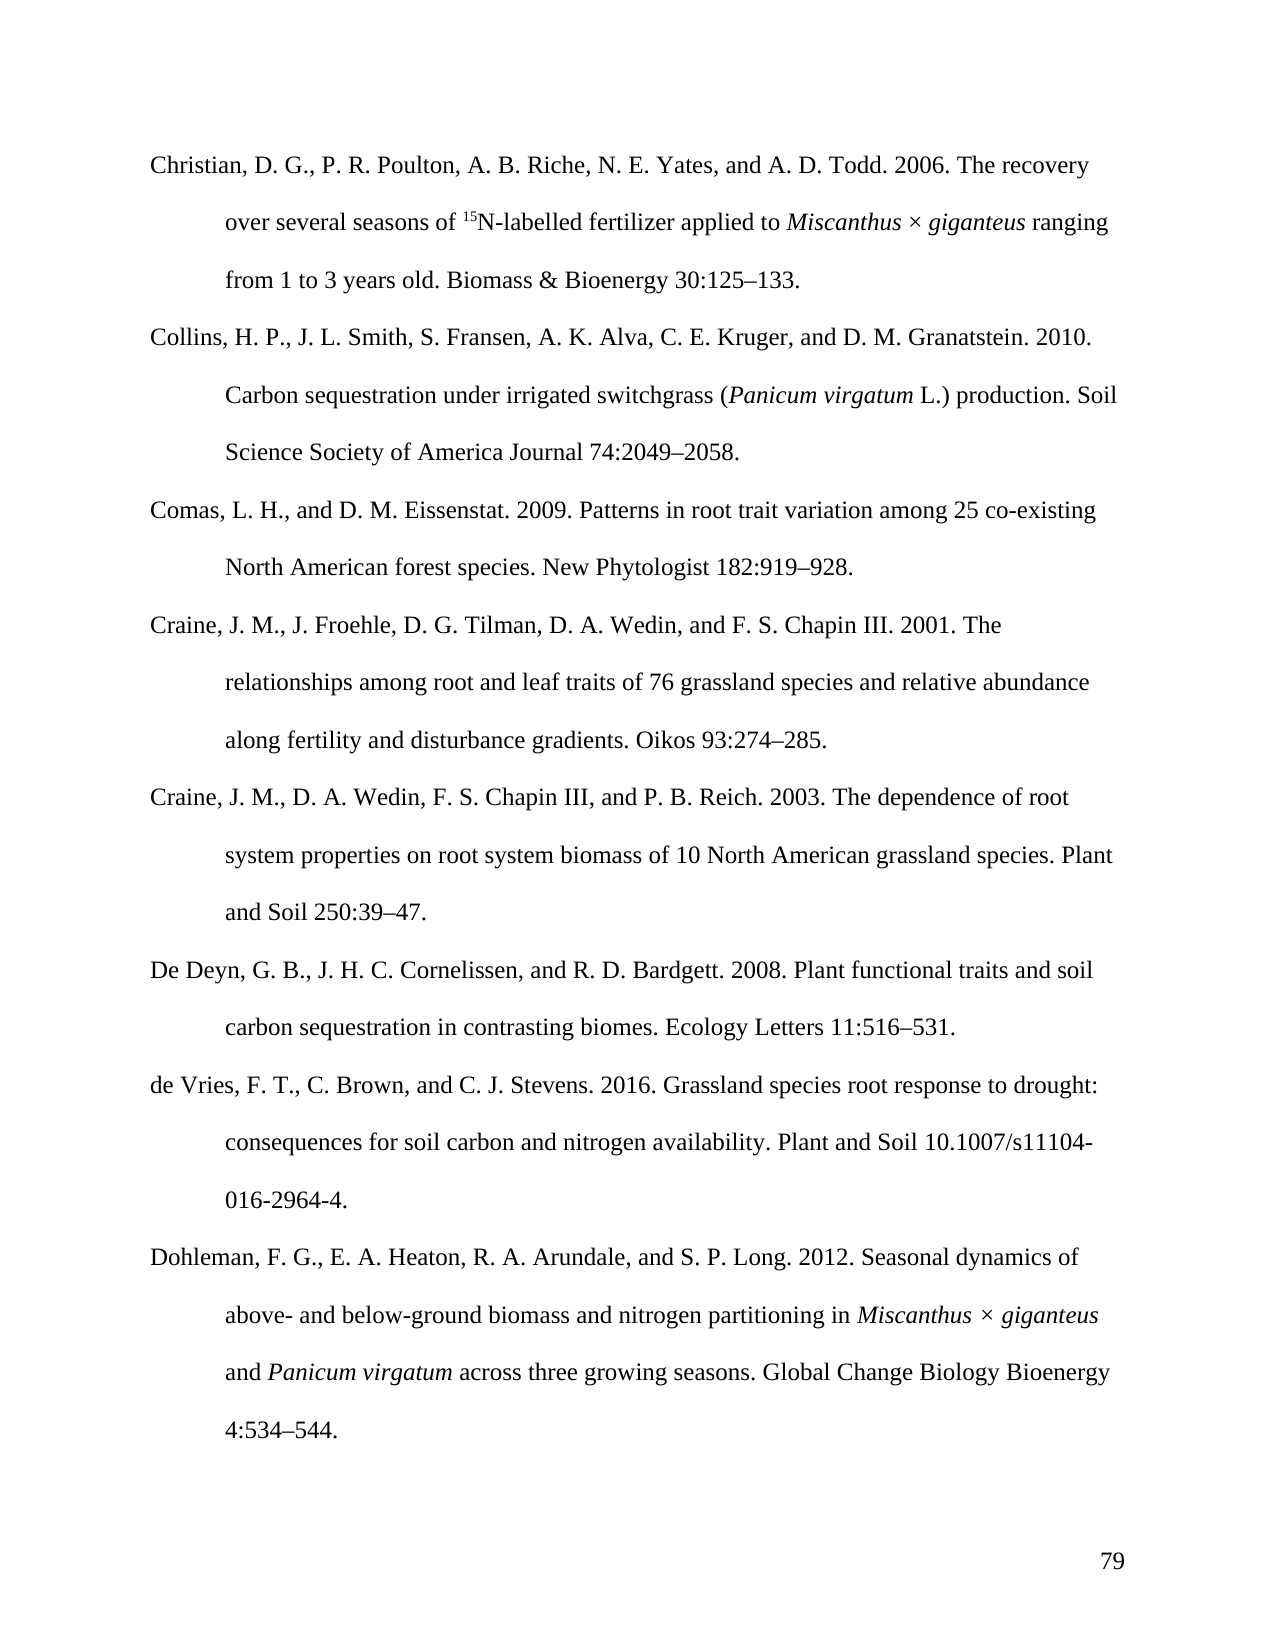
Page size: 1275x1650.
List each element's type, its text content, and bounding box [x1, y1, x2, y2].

text Comas, L. H., and D. M. Eissenstat. 2009. Patterns in root trait variation among 25 co-existing North American forest species. New Phytologist 182:919–928. [150, 495, 1125, 581]
text De Deyn, G. B., J. H. C. Cornelissen, and R. D. Bardgett. 2008. Plant functional traits and soil carbon sequestration in contrasting biomes. Ecology Letters 11:516–531. [150, 955, 1125, 1041]
text Christian, D. G., P. R. Poulton, A. B. Riche, N. E. Yates, and A. D. Todd. 2006. The recovery over several seasons of 15N-labelled fertilizer applied to Miscanthus × giganteus ranging from 1 to 3 years old. Biomass & Bioenergy 30:125–133. [150, 150, 1125, 294]
text Craine, J. M., D. A. Wedin, F. S. Chapin III, and P. B. Reich. 2003. The dependence of root system properties on root system biomass of 10 North American grassland species. Plant and Soil 250:39–47. [150, 782, 1125, 926]
text Dohleman, F. G., E. A. Heaton, R. A. Arundale, and S. P. Long. 2012. Seasonal dynamics of above- and below-ground biomass and nitrogen partitioning in Miscanthus × giganteus and Panicum virgatum across three growing seasons. Global Change Biology Bioenergy 4:534–544. [150, 1242, 1125, 1444]
text de Vries, F. T., C. Brown, and C. J. Stevens. 2016. Grassland species root response to drought: consequences for soil carbon and nitrogen availability. Plant and Soil 10.1007/s11104-016-2964-4. [150, 1070, 1125, 1214]
text Craine, J. M., J. Froehle, D. G. Tilman, D. A. Wedin, and F. S. Chapin III. 2001. The relationships among root and leaf traits of 76 grassland species and relative abundance along fertility and disturbance gradients. Oikos 93:274–285. [150, 610, 1125, 754]
text Collins, H. P., J. L. Smith, S. Fransen, A. K. Alva, C. E. Kruger, and D. M. Granatstein. 2010. Carbon sequestration under irrigated switchgrass (Panicum virgatum L.) production. Soil Science Society of America Journal 74:2049–2058. [150, 322, 1125, 466]
